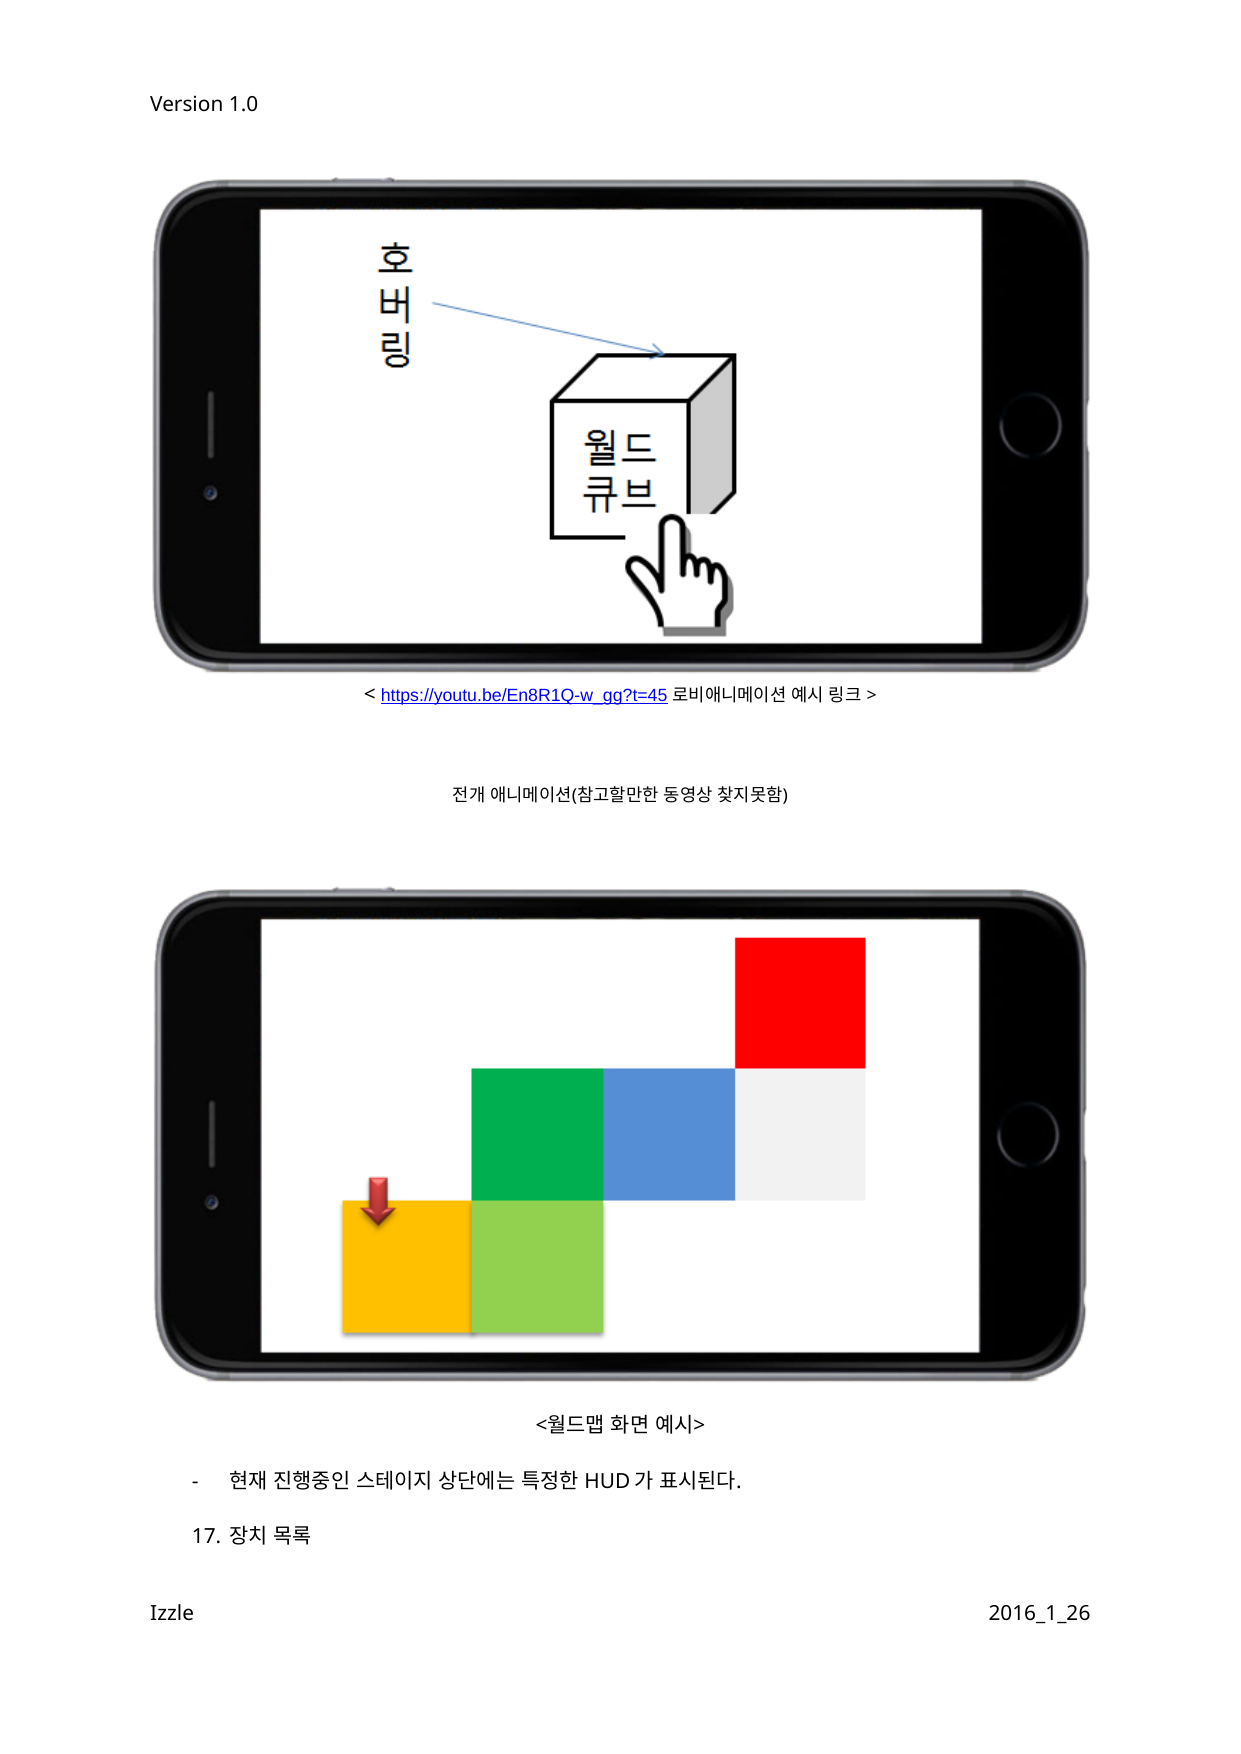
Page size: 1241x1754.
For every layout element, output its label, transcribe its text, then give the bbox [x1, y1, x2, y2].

list 장치 목록 [192, 1520, 1090, 1550]
text < https://youtu.be/En8R1Q-w_gg?t=45 로비애니메이션 예시 링크 > [150, 675, 1090, 708]
text 전개 애니메이션(참고할만한 동영상 찾지못함) [150, 781, 1090, 807]
text <월드맵 화면 예시> [150, 1408, 1090, 1439]
picture [150, 885, 1091, 1384]
picture [150, 177, 1091, 675]
list 현재 진행중인 스테이지 상단에는 특정한 HUD가 표시된다. [192, 1464, 1090, 1494]
